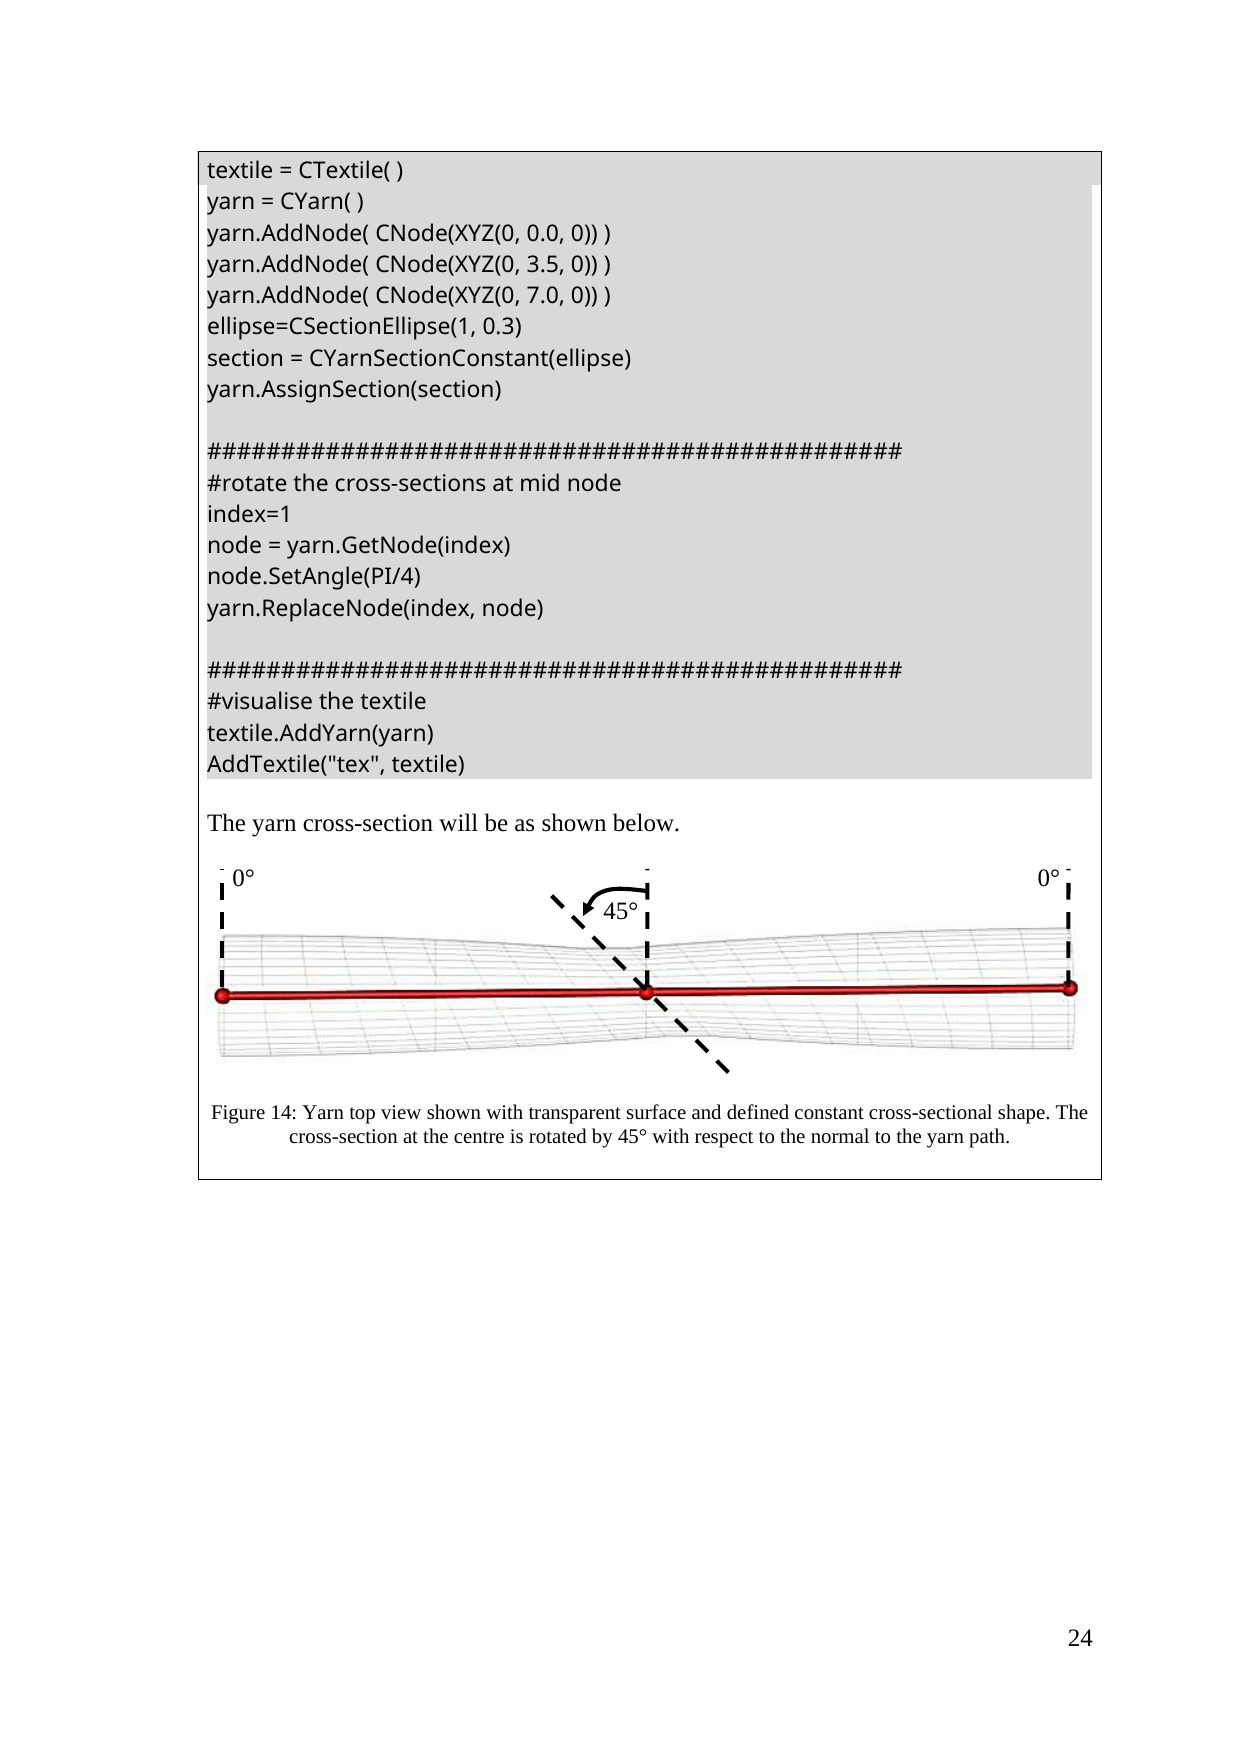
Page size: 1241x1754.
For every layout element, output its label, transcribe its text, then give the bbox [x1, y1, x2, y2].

text #rotate the cross-sections at mid node [207, 466, 1092, 498]
text node = yarn.GetNode(index) [207, 529, 1092, 560]
text section = CYarnSectionConstant(ellipse) [207, 341, 1092, 373]
text yarn = CYarn( ) [207, 185, 1092, 216]
picture [206, 893, 1094, 1101]
text index=1 [207, 498, 1092, 529]
text ############################################### [207, 435, 1092, 466]
text The yarn cross-section will be as shown below. [207, 808, 1092, 836]
text ############################################### [207, 654, 1092, 685]
text ellipse=CSectionEllipse(1, 0.3) [207, 310, 1092, 341]
text AddTextile("tex", textile) [207, 748, 1092, 779]
text Figure 14: Yarn top view shown with transparent surface and defined constant cross-sectional shape. The cross-section at the centre is rotated by 45° with respect to the normal to the yarn path. [207, 1101, 1092, 1148]
text textile.AddYarn(yarn) [207, 716, 1092, 748]
text yarn.ReplaceNode(index, node) [207, 591, 1092, 623]
text yarn.AssignSection(section) [207, 373, 1092, 404]
text yarn.AddNode( CNode(XYZ(0, 0.0, 0)) ) [207, 216, 1092, 248]
text yarn.AddNode( CNode(XYZ(0, 3.5, 0)) ) [207, 248, 1092, 279]
text #visualise the textile [207, 685, 1092, 716]
text yarn.AddNode( CNode(XYZ(0, 7.0, 0)) ) [207, 279, 1092, 310]
text textile = CTextile( ) [199, 152, 1101, 185]
text node.SetAngle(PI/4) [207, 560, 1092, 591]
